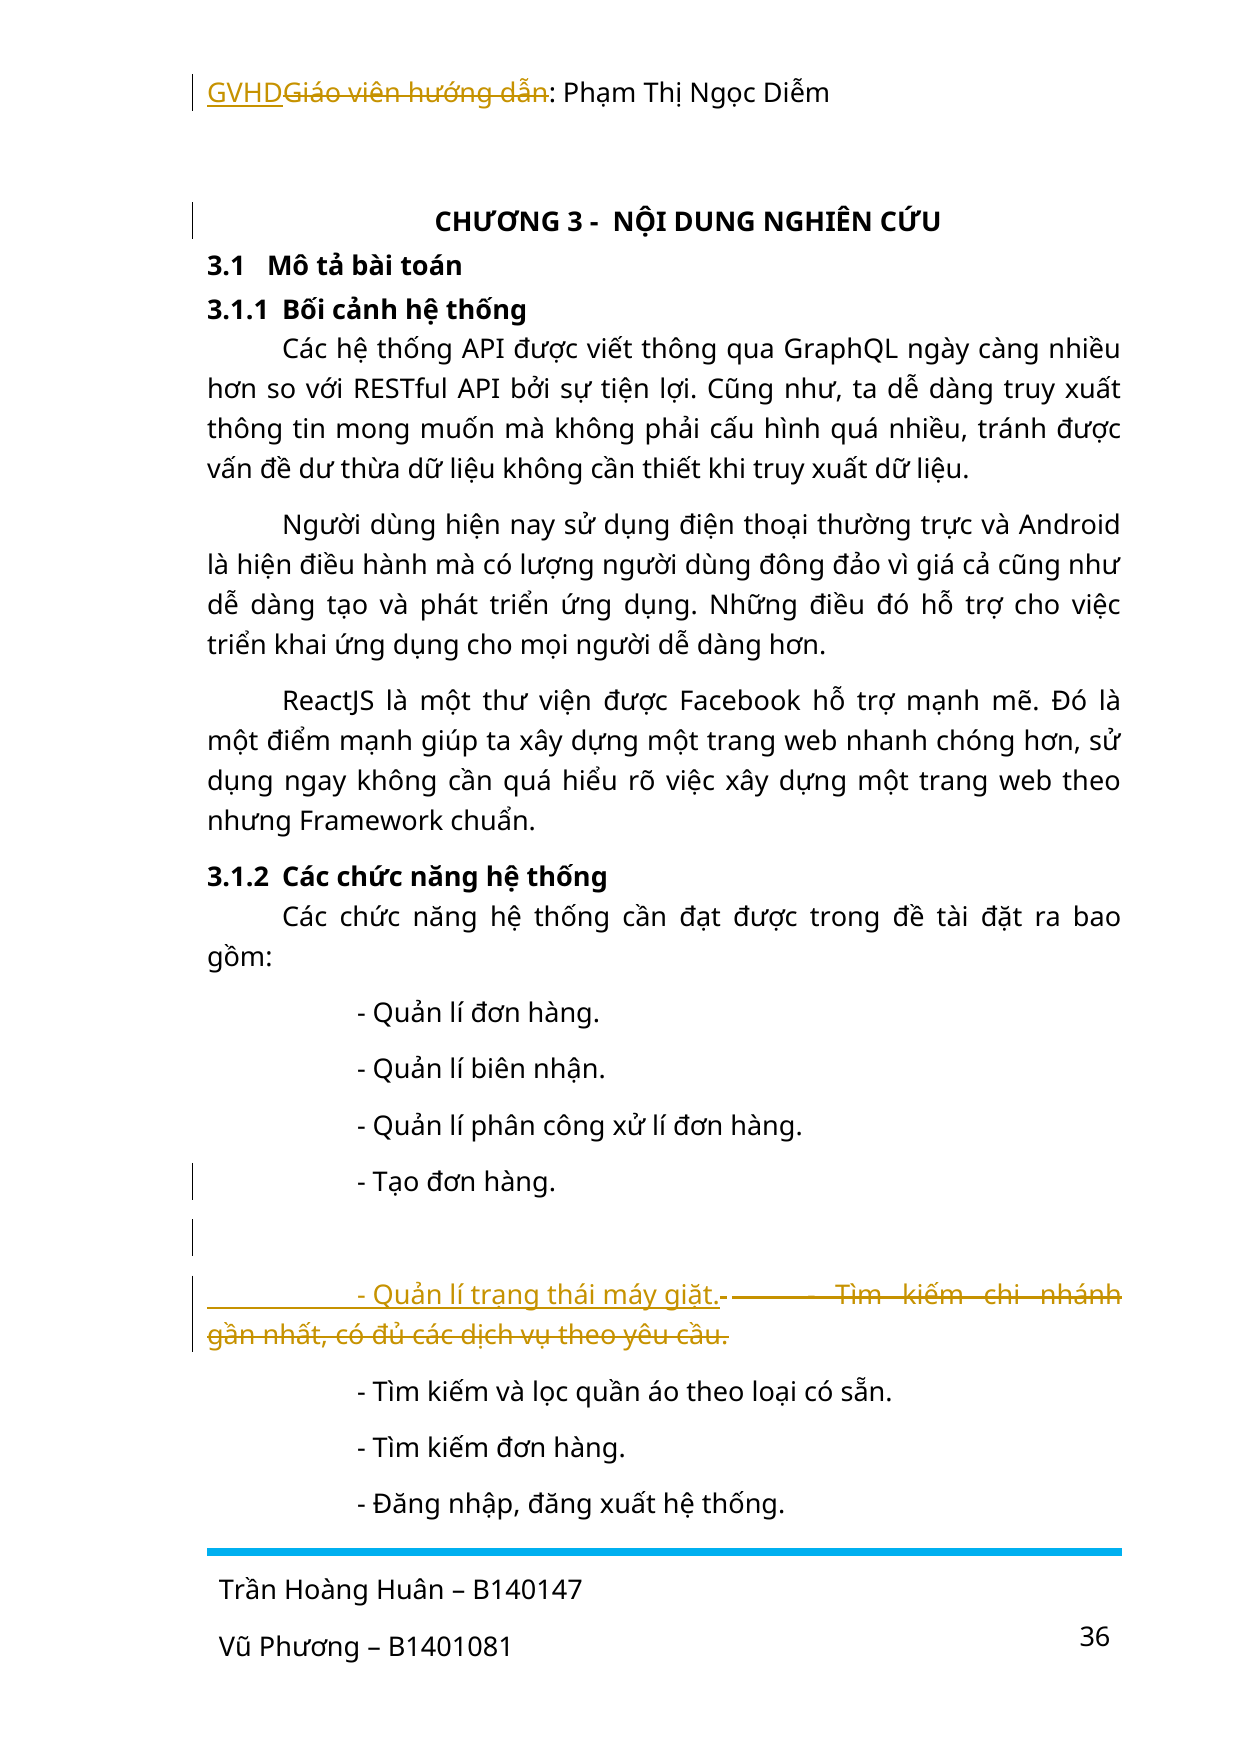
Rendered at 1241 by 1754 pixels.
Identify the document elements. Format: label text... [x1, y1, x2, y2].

text - Tạo đơn hàng. [207, 1163, 1122, 1200]
text ReactJS là một thư viện được Facebook hỗ trợ mạnh mẽ. Đó là một điểm mạnh giúp ta xây dựng một trang web nhanh chóng hơn, sử dụng ngay không cần quá hiểu rõ việc xây dựng một trang web theo nhưng Framework chuẩn. [207, 682, 1122, 838]
text - Quản lí phân công xử lí đơn hàng. [207, 1106, 1122, 1143]
text Các chức năng hệ thống cần đạt được trong đề tài đặt ra bao gồm: [207, 897, 1122, 974]
subtitle Các chức năng hệ thống [207, 857, 1122, 894]
text - Quản lí đơn hàng. [207, 993, 1122, 1030]
text Các hệ thống API được viết thông qua GraphQL ngày càng nhiều hơn so với RESTful API bởi sự tiện lợi. Cũng như, ta dễ dàng truy xuất thông tin mong muốn mà không phải cấu hình quá nhiều, tránh được vấn đề dư thừa dữ liệu không cần thiết khi truy xuất dữ liệu. [207, 330, 1122, 486]
text - Tìm kiếm và lọc quần áo theo loại có sẵn. [207, 1372, 1122, 1409]
subtitle NỘI DUNG NGHIÊN CỨU [254, 202, 1122, 239]
text - Tìm kiếm đơn hàng. [207, 1428, 1122, 1465]
text - Đăng nhập, đăng xuất hệ thống. [207, 1485, 1122, 1522]
subtitle Bối cảnh hệ thống [207, 290, 1122, 327]
text - Quản lí biên nhận. [207, 1050, 1122, 1087]
text Người dùng hiện nay sử dụng điện thoại thường trực và Android là hiện điều hành mà có lượng người dùng đông đảo vì giá cả cũng như dễ dàng tạo và phát triển ứng dụng. Những điều đó hỗ trợ cho việc triển khai ứng dụng cho mọi người dễ dàng hơn. [207, 506, 1122, 662]
subtitle Mô tả bài toán [207, 246, 1122, 283]
